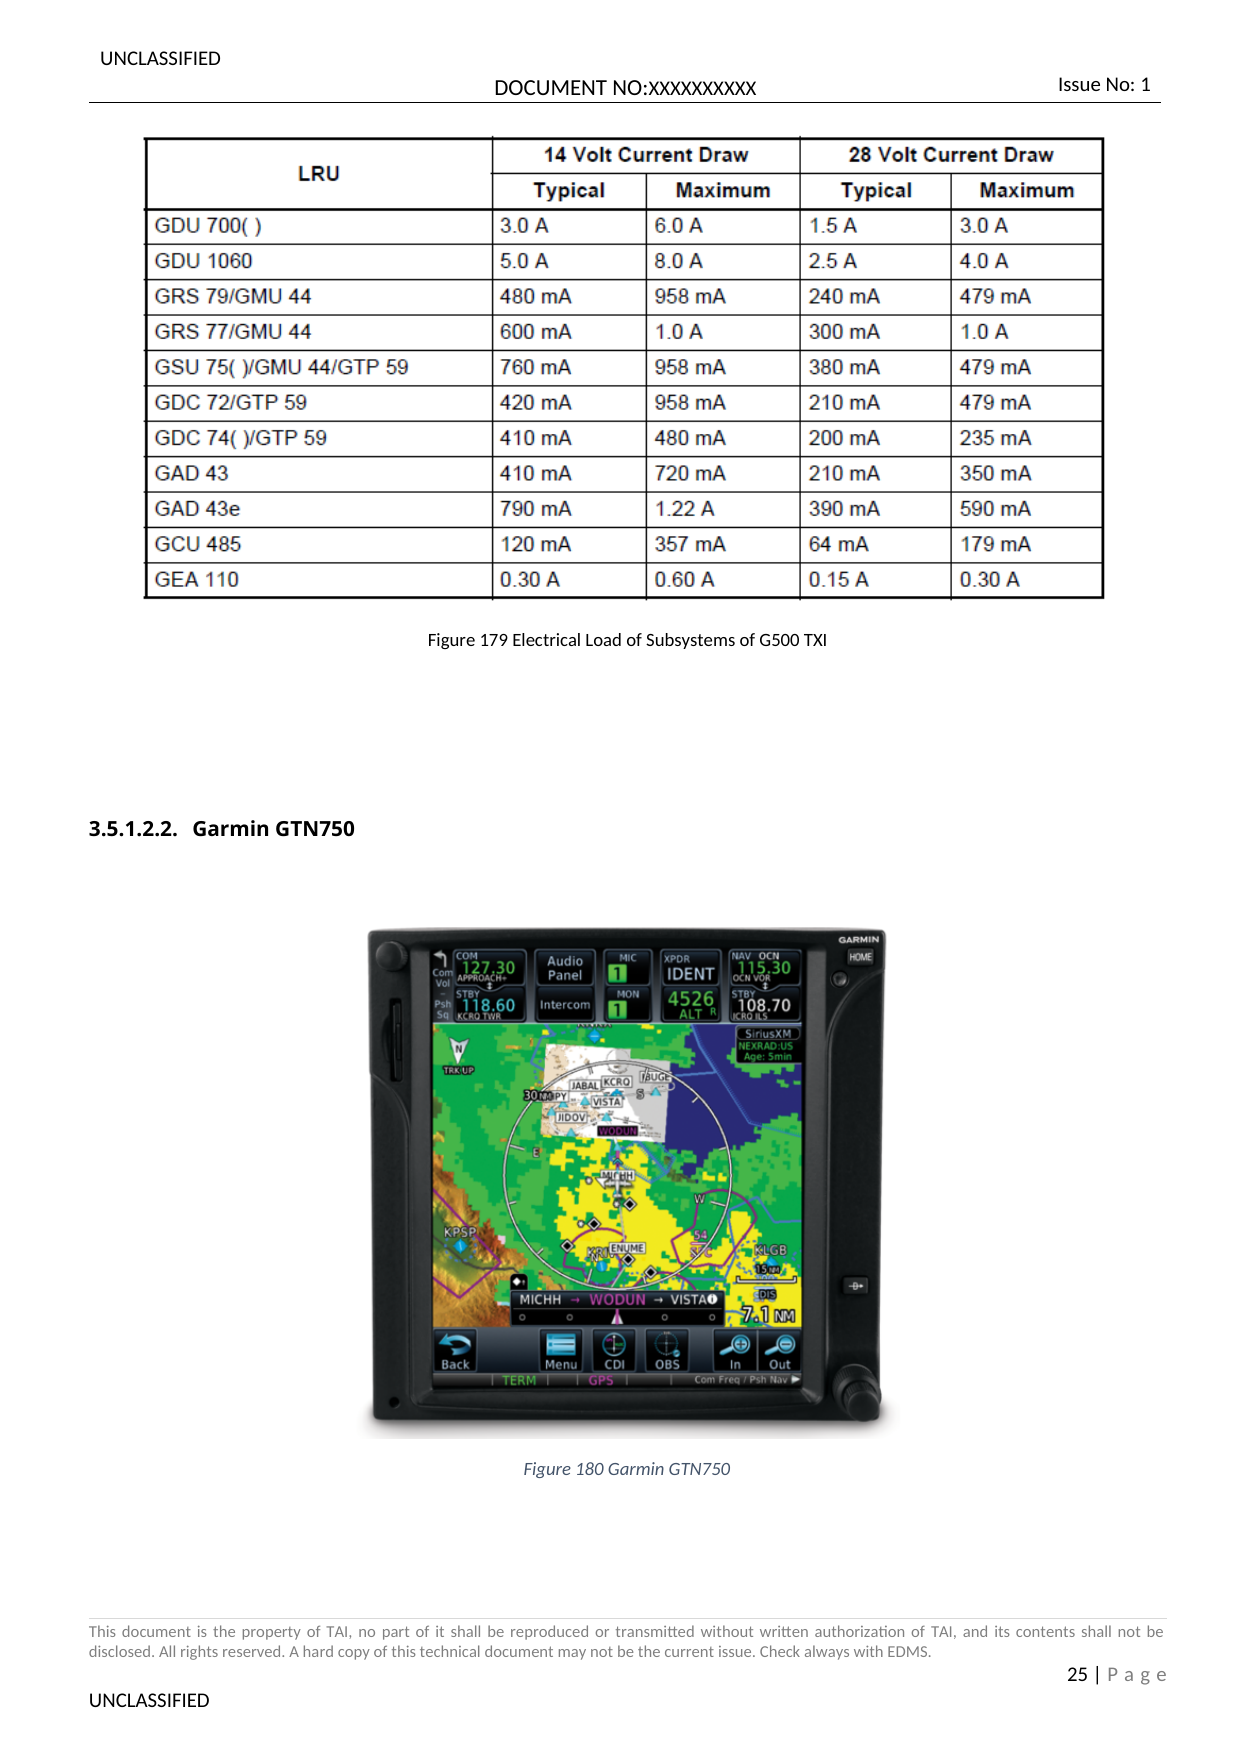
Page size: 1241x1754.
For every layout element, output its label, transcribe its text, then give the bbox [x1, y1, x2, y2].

subtitle Garmin GTN750 [89, 814, 1167, 842]
picture [354, 915, 901, 1439]
picture [137, 128, 1118, 610]
